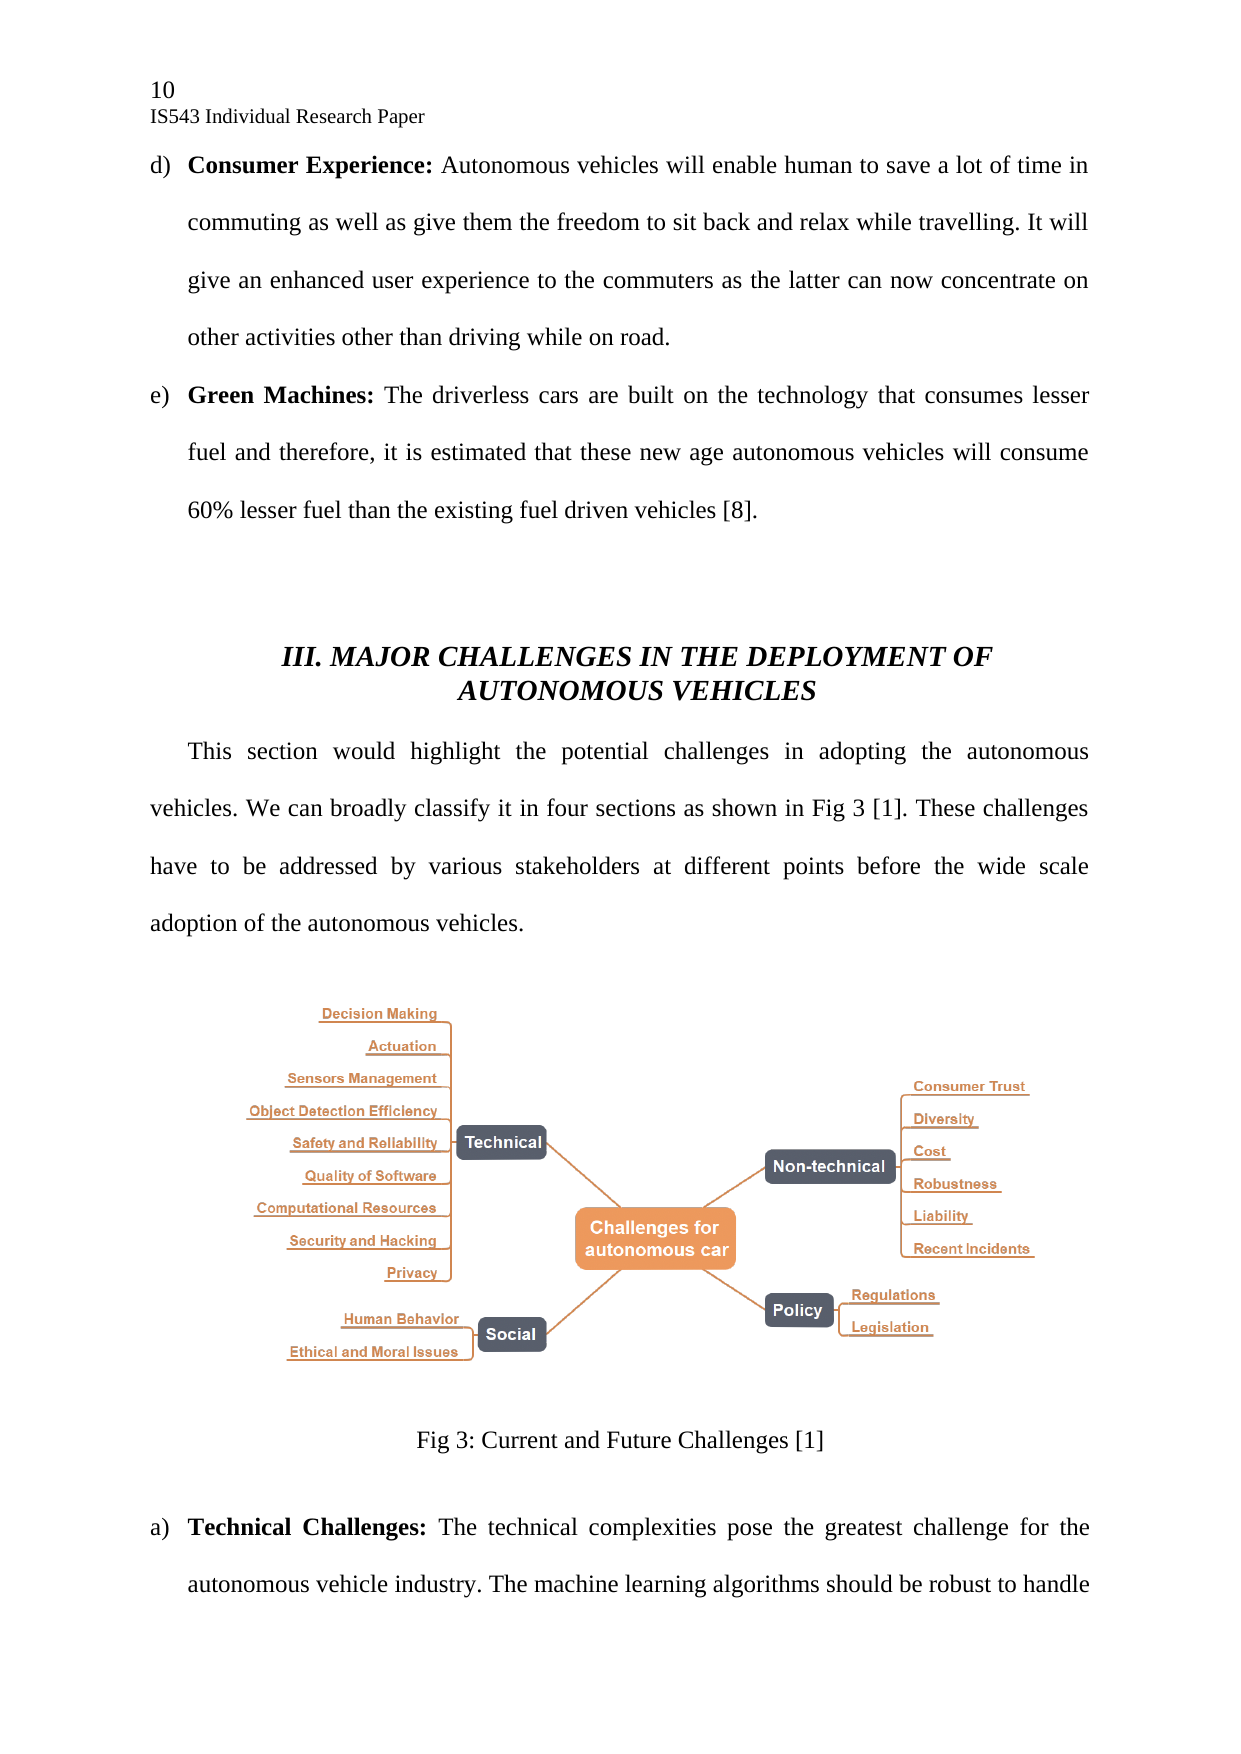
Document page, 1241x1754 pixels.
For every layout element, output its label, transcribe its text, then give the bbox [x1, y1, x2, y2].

text This section would highlight the potential challenges in adopting the autonomous vehicles. We can broadly classify it in four sections as shown in Fig 3 [1]. These challenges have to be addressed by various stakeholders at different points before the wide scale adoption of the autonomous vehicles. [150, 909, 1090, 1110]
text III. MAJOR CHALLENGES IN THE DEPLOYMENT OF AUTONOMOUS VEHICLES [187, 813, 1090, 880]
list Green Machines: The driverless cars are built on the technology that consumes lesser fuel and therefore, it is estimated that these new age autonomous vehicles will consume 60% lesser fuel than the existing fuel driven vehicles [8]. [150, 553, 1090, 697]
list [150, 150, 1090, 236]
picture [237, 1168, 1041, 1541]
list Consumer Experience: Autonomous vehicles will enable human to save a lot of time in commuting as well as give them the freedom to sit back and relax while travelling. It will give an enhanced user experience to the commuters as the latter can now concentrate on other activities other than driving while on road. [150, 294, 1090, 495]
